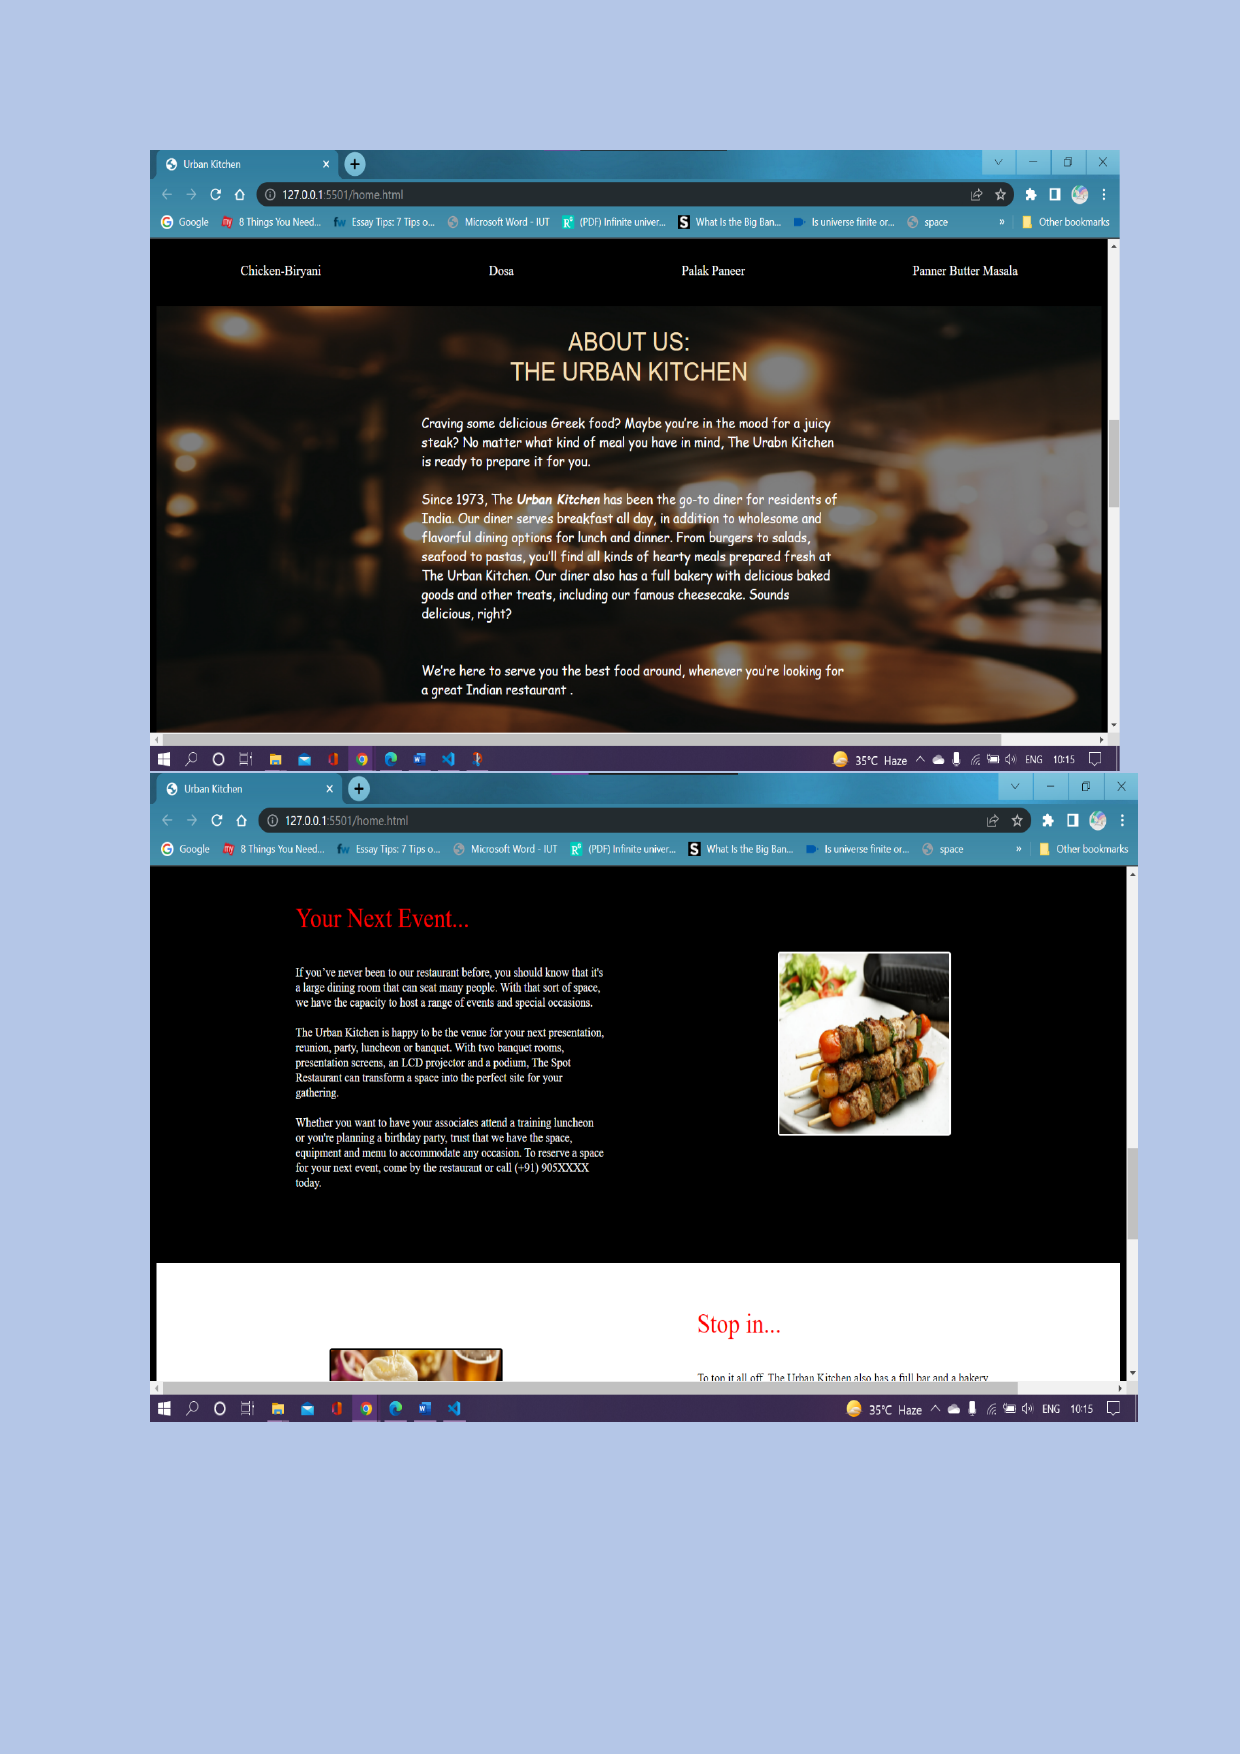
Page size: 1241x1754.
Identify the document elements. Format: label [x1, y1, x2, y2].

picture [150, 773, 1138, 1422]
picture [150, 150, 1120, 771]
